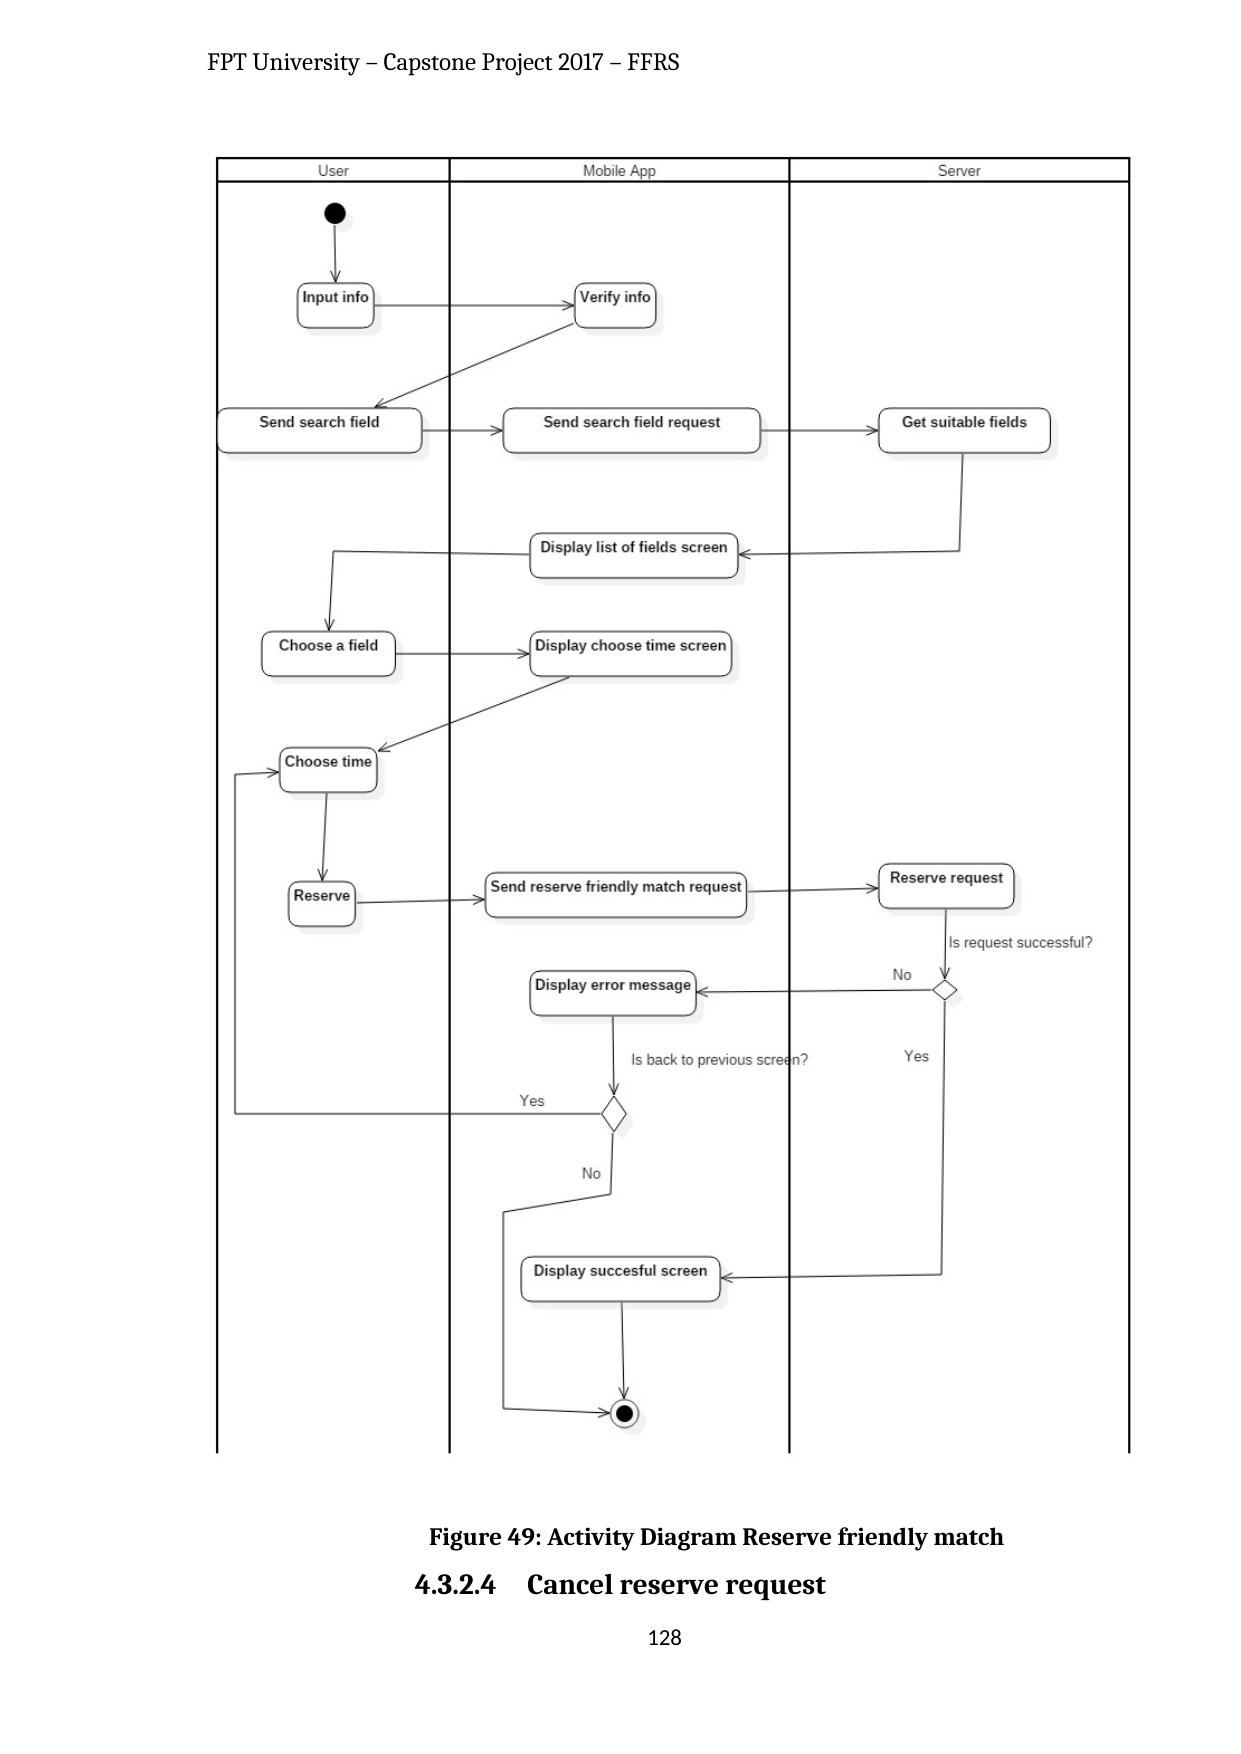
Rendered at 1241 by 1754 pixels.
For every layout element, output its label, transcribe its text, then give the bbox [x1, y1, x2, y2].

picture [206, 147, 1173, 1498]
subtitle Cancel reserve request [414, 1568, 1122, 1602]
text Figure 49: Activity Diagram Reserve friendly match [311, 1523, 1122, 1551]
